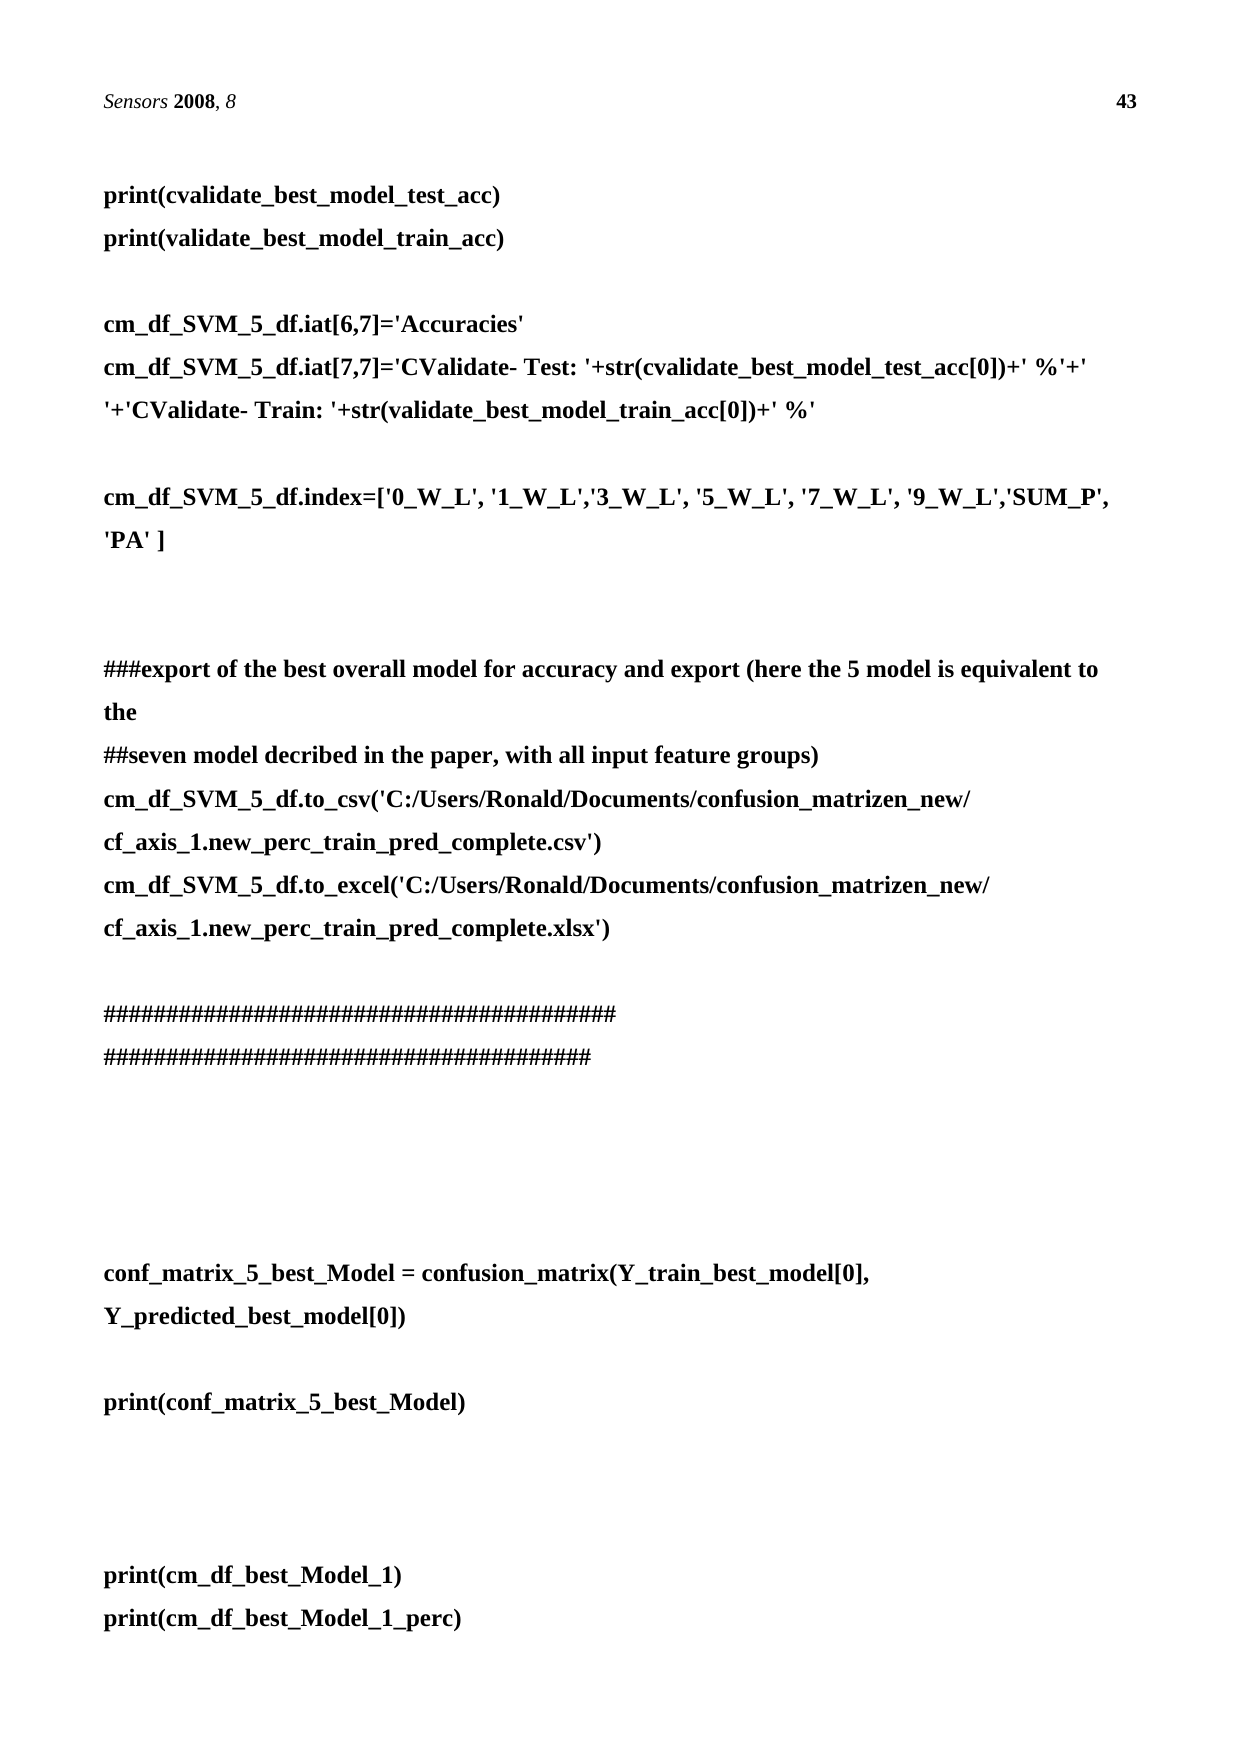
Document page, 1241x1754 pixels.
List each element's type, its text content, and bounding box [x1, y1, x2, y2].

text ####################################### [103, 1042, 1137, 1071]
text conf_matrix_5_best_Model = confusion_matrix(Y_train_best_model[0], Y_predicted_best_model[0]) [103, 1258, 1137, 1330]
text ##seven model decribed in the paper, with all input feature groups) [103, 741, 1137, 769]
text print(cm_df_best_Model_1_perc) [103, 1603, 1137, 1632]
text cm_df_SVM_5_df.iat[7,7]='CValidate- Test: '+str(cvalidate_best_model_test_acc[0])+' %'+' '+'CValidate- Train: '+str(validate_best_model_train_acc[0])+' %' [103, 352, 1137, 424]
text print(validate_best_model_train_acc) [103, 223, 1137, 252]
text cm_df_SVM_5_df.index=['0_W_L', '1_W_L','3_W_L', '5_W_L', '7_W_L', '9_W_L','SUM_P', 'PA' ] [103, 482, 1137, 554]
text cm_df_SVM_5_df.iat[6,7]='Accuracies' [103, 309, 1137, 338]
text ######################################### [103, 999, 1137, 1028]
text cm_df_SVM_5_df.to_csv('C:/Users/Ronald/Documents/confusion_matrizen_new/cf_axis_1.new_perc_train_pred_complete.csv') [103, 784, 1137, 856]
text print(cvalidate_best_model_test_acc) [103, 180, 1137, 209]
text print(conf_matrix_5_best_Model) [103, 1387, 1137, 1416]
text print(cm_df_best_Model_1) [103, 1560, 1137, 1589]
text ###export of the best overall model for accuracy and export (here the 5 model is equivalent to the [103, 654, 1137, 726]
text cm_df_SVM_5_df.to_excel('C:/Users/Ronald/Documents/confusion_matrizen_new/cf_axis_1.new_perc_train_pred_complete.xlsx') [103, 870, 1137, 942]
